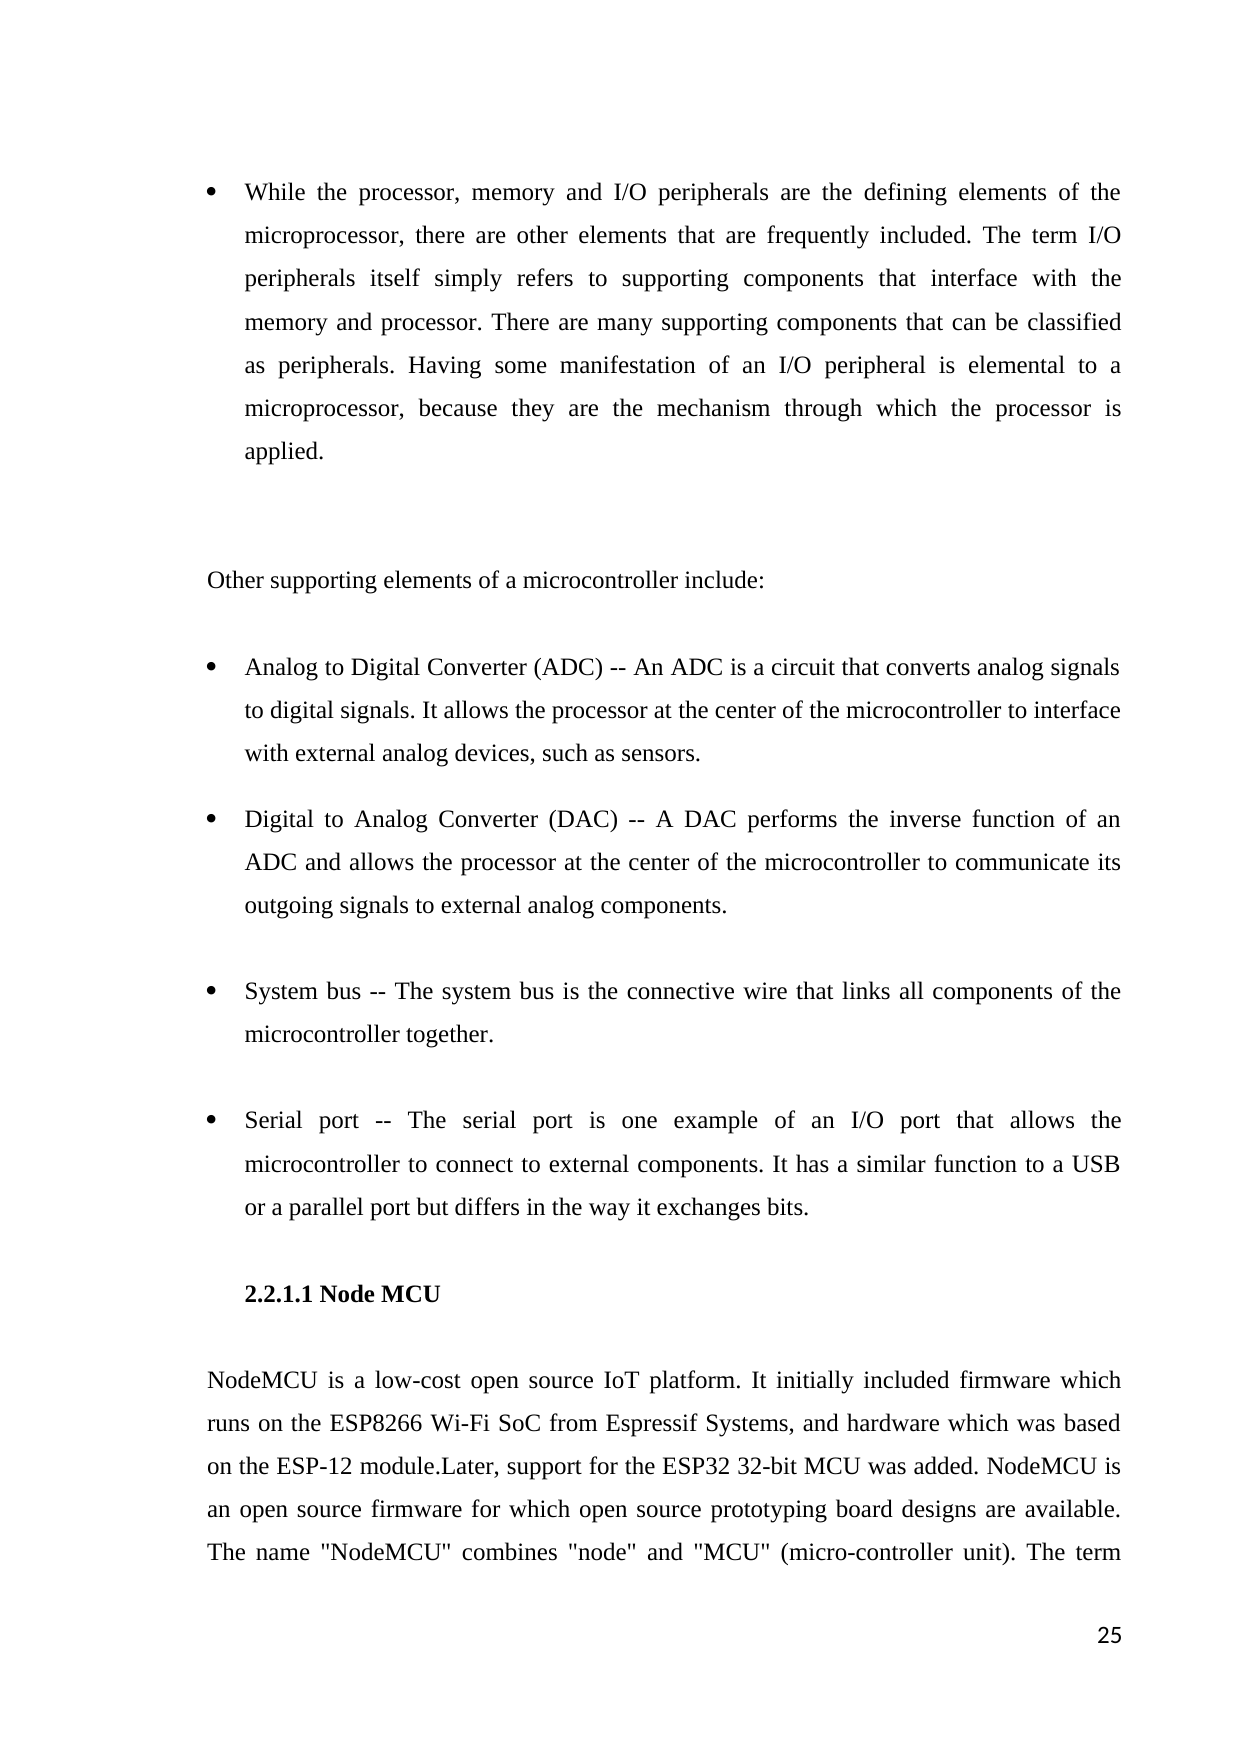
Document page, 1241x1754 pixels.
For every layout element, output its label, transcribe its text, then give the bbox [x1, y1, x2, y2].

text Other supporting elements of a microcontroller include: [207, 565, 1122, 594]
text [207, 1365, 1122, 1566]
list Analog to Digital Converter (ADC) -- An ADC is a circuit that converts analog signals to digital signals. It allows the processor at the center of the microcontroller to interface with external analog devices, such as sensors. [207, 652, 1122, 767]
list Digital to Analog Converter (DAC) -- A DAC performs the inverse function of an ADC and allows the processor at the center of the microcontroller to communicate its outgoing signals to external analog components. [207, 804, 1122, 919]
list Serial port -- The serial port is one example of an I/O port that allows the microcontroller to connect to external components. It has a similar function to a USB or a parallel port but differs in the way it exchanges bits. [207, 1106, 1122, 1221]
list System bus -- The system bus is the connective wire that links all components of the microcontroller together. [207, 976, 1122, 1048]
list Node MCU [244, 1279, 1122, 1307]
list While the processor, memory and I/O peripherals are the defining elements of the microprocessor, there are other elements that are frequently included. The term I/O peripherals itself simply refers to supporting components that interface with the memory and processor. There are many supporting components that can be classified as peripherals. Having some manifestation of an I/O peripheral is elemental to a microprocessor, because they are the mechanism through which the processor is applied. [207, 177, 1122, 465]
